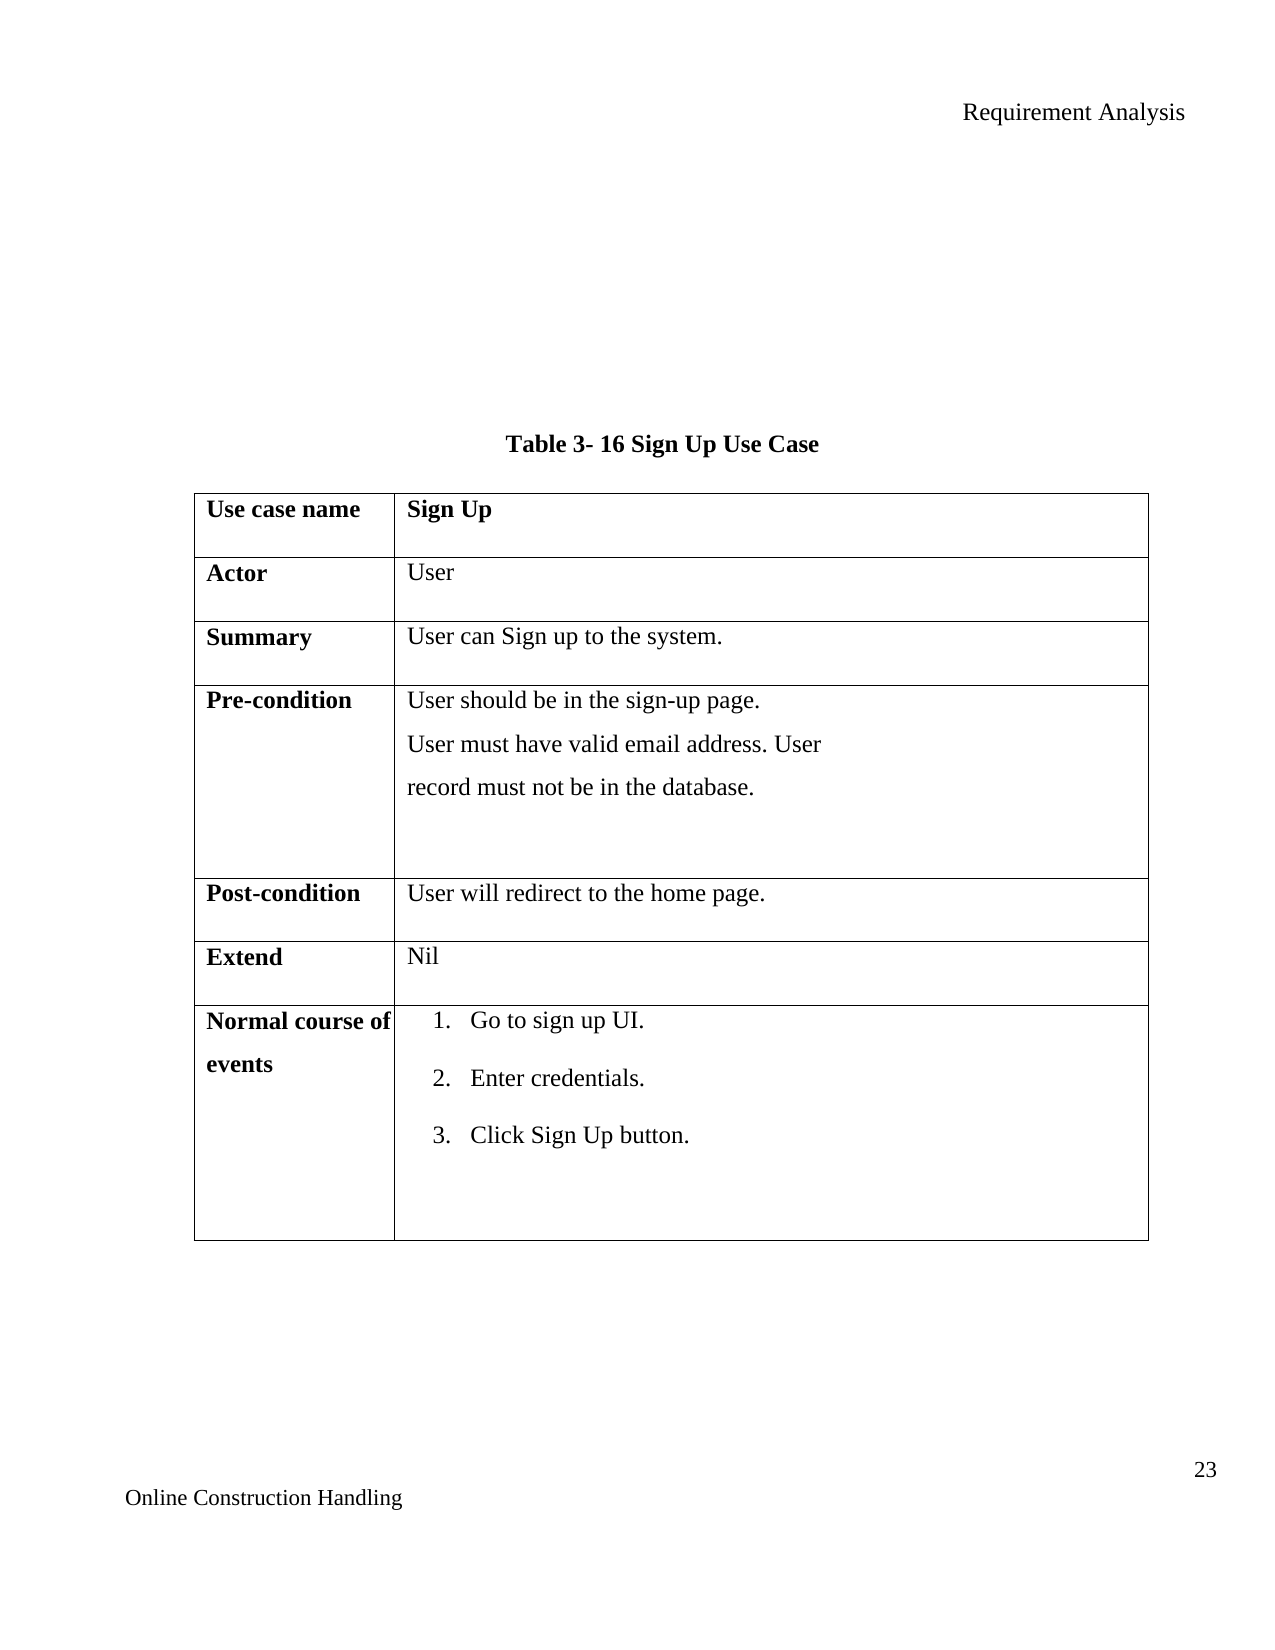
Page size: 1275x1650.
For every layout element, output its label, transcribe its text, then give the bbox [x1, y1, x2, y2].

table_cell Go to sign up UI. Enter credentials. Click Sign Up button. [395, 1006, 1148, 1240]
table_cell User will redirect to the home page. [395, 879, 1148, 941]
table_cell Summary [195, 622, 394, 685]
table_cell Post-condition [195, 879, 394, 941]
table_cell Actor [195, 558, 394, 621]
text Table 3- 16 Sign Up Use Case [196, 429, 1127, 458]
table_cell Pre-condition [195, 686, 394, 877]
table_cell User should be in the sign-up page. User must have valid email address. User record must not be in the database. [395, 686, 1148, 877]
table_cell Normal course of events [195, 1006, 394, 1240]
table_cell User [395, 558, 1148, 621]
table_header Sign Up [395, 494, 1148, 557]
table_cell User can Sign up to the system. [395, 622, 1148, 685]
table_cell Nil [395, 942, 1148, 1005]
table_cell Extend [195, 942, 394, 1005]
table_header Use case name [195, 494, 394, 557]
